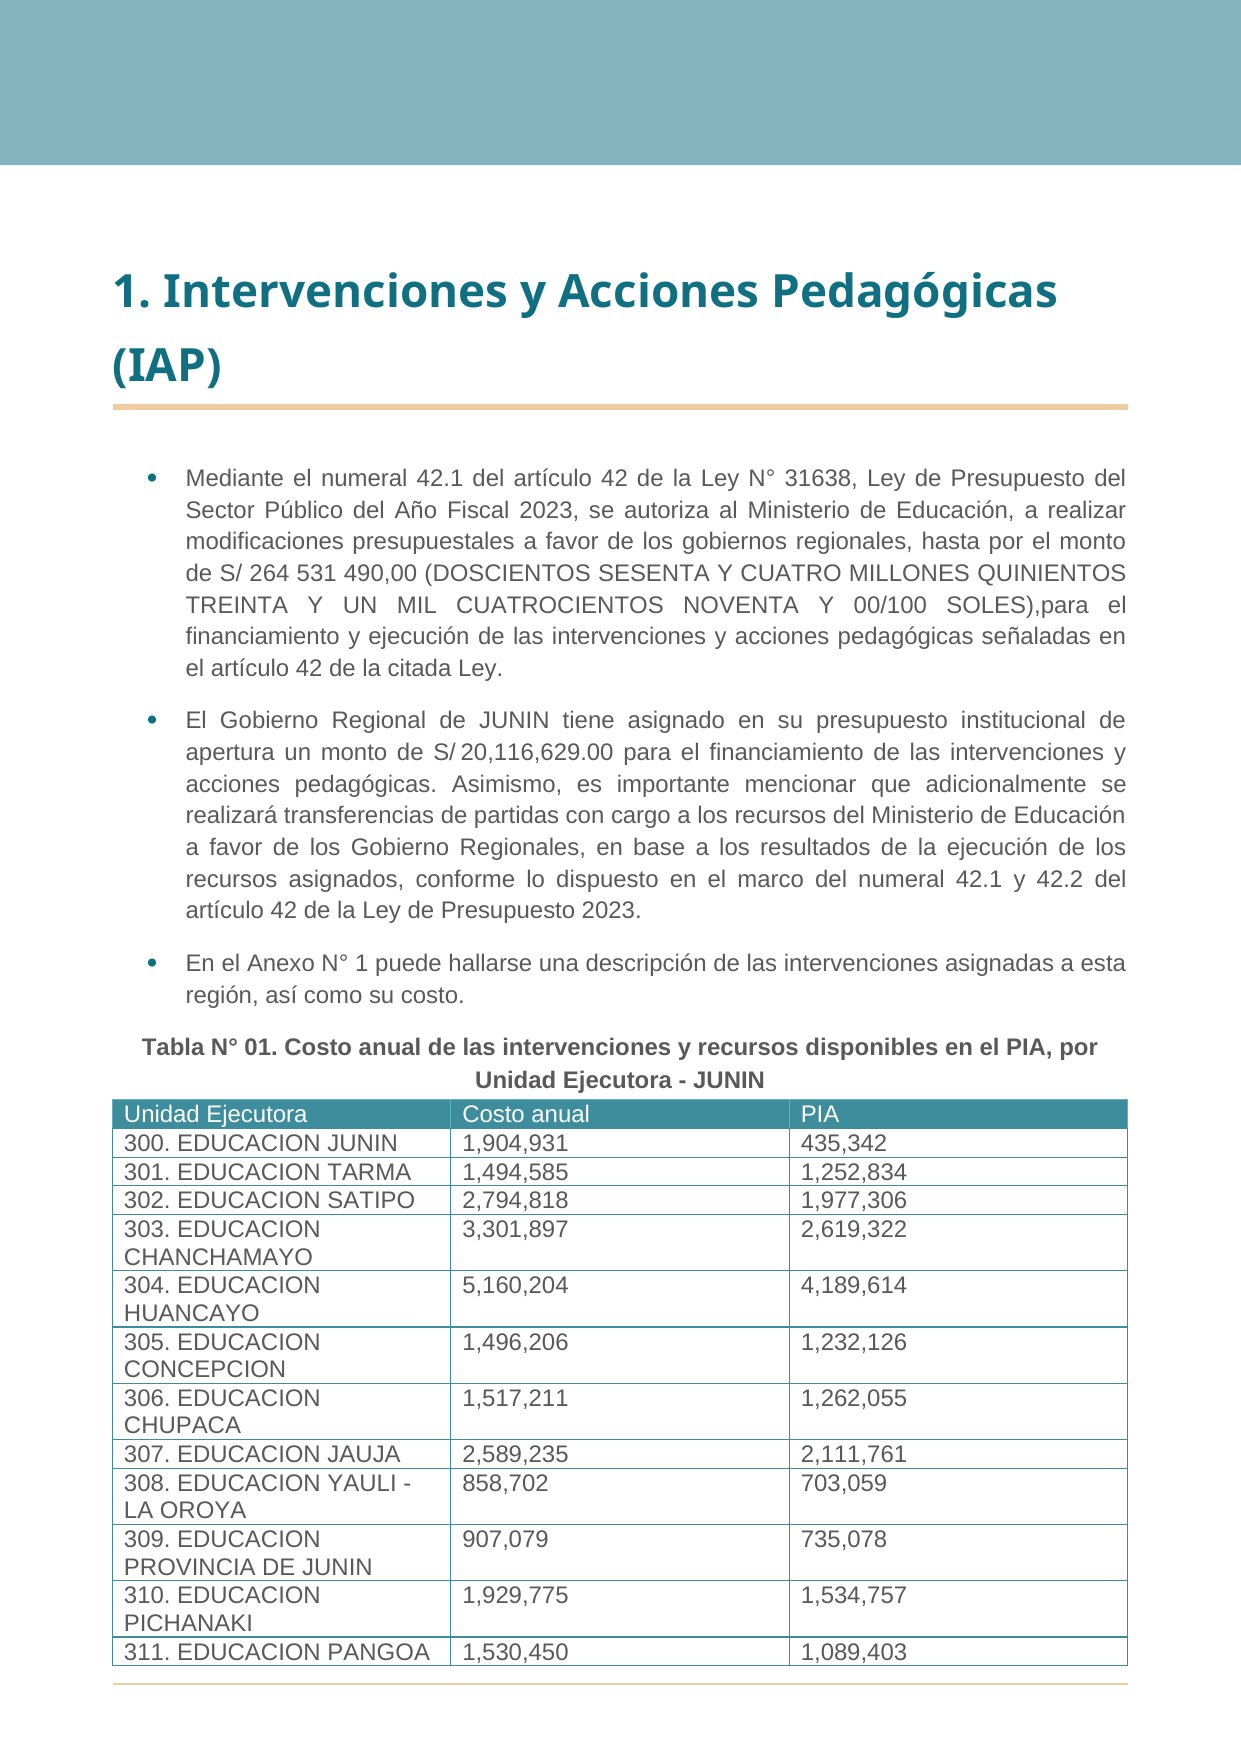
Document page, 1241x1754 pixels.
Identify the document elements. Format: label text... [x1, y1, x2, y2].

table_cell 3,301,897 [451, 1215, 789, 1270]
table_cell 1,262,055 [790, 1384, 1127, 1439]
table_cell 305. EDUCACION CONCEPCION [113, 1328, 450, 1383]
table_cell 310. EDUCACION PICHANAKI [113, 1581, 450, 1636]
table_cell 311. EDUCACION PANGOA [113, 1638, 450, 1665]
table_cell 5,160,204 [451, 1271, 789, 1326]
table_cell 302. EDUCACION SATIPO [113, 1186, 450, 1214]
table_cell 435,342 [790, 1129, 1127, 1157]
table_cell 307. EDUCACION JAUJA [113, 1440, 450, 1468]
table_cell 703,059 [790, 1469, 1127, 1524]
table_header PIA [790, 1100, 1127, 1128]
table_cell 1,494,585 [451, 1158, 789, 1185]
table_cell 304. EDUCACION HUANCAYO [113, 1271, 450, 1326]
table_cell 1,929,775 [451, 1581, 789, 1636]
table_cell 1,496,206 [451, 1328, 789, 1383]
table_header Unidad Ejecutora [113, 1100, 450, 1128]
table_cell 1,534,757 [790, 1581, 1127, 1636]
list El Gobierno Regional de JUNIN tiene asignado en su presupuesto institucional de apertura un monto de S/ 20,116,629.00 para el financiamiento de las intervenciones y acciones pedagógicas. Asimismo, es importante mencionar que adicionalmente se realizará transferencias de partidas con cargo a los recursos del Ministerio de Educación a favor de los Gobierno Regionales, en base a los resultados de la ejecución de los recursos asignados, conforme lo dispuesto en el marco del numeral 42.1 y 42.2 del artículo 42 de la Ley de Presupuesto 2023. [148, 706, 1128, 924]
text Tabla N° 01. Costo anual de las intervenciones y recursos disponibles en el PIA, por Unidad Ejecutora - JUNIN [112, 1033, 1128, 1094]
table_cell 301. EDUCACION TARMA [113, 1158, 450, 1185]
table_cell 1,530,450 [451, 1638, 789, 1665]
table_cell 303. EDUCACION CHANCHAMAYO [113, 1215, 450, 1270]
table_cell 1,089,403 [790, 1638, 1127, 1665]
list Mediante el numeral 42.1 del artículo 42 de la Ley N° 31638, Ley de Presupuesto del Sector Público del Año Fiscal 2023, se autoriza al Ministerio de Educación, a realizar modificaciones presupuestales a favor de los gobiernos regionales, hasta por el monto de S/ 264 531 490,00 (DOSCIENTOS SESENTA Y CUATRO MILLONES QUINIENTOS TREINTA Y UN MIL CUATROCIENTOS NOVENTA Y 00/100 SOLES),para el financiamiento y ejecución de las intervenciones y acciones pedagógicas señaladas en el artículo 42 de la citada Ley. [148, 464, 1128, 682]
table_cell 2,619,322 [790, 1215, 1127, 1270]
table_cell 2,589,235 [451, 1440, 789, 1468]
table_cell 306. EDUCACION CHUPACA [113, 1384, 450, 1439]
table_cell 1,517,211 [451, 1384, 789, 1439]
table_cell 4,189,614 [790, 1271, 1127, 1326]
table_cell 858,702 [451, 1469, 789, 1524]
table_cell 2,794,818 [451, 1186, 789, 1214]
table_cell 907,079 [451, 1525, 789, 1580]
table_cell 308. EDUCACION YAULI - LA OROYA [113, 1469, 450, 1524]
list En el Anexo N° 1 puede hallarse una descripción de las intervenciones asignadas a esta región, así como su costo. [148, 949, 1128, 1008]
table_cell 735,078 [790, 1525, 1127, 1580]
table_cell 2,111,761 [790, 1440, 1127, 1468]
table_header Costo anual [451, 1100, 789, 1128]
table_cell 1,904,931 [451, 1129, 789, 1157]
subtitle 1. Intervenciones y Acciones Pedagógicas (IAP) [112, 258, 1128, 410]
table_cell 1,232,126 [790, 1328, 1127, 1383]
table_cell 1,252,834 [790, 1158, 1127, 1185]
table_cell 309. EDUCACION PROVINCIA DE JUNIN [113, 1525, 450, 1580]
table_cell 1,977,306 [790, 1186, 1127, 1214]
table_cell 300. EDUCACION JUNIN [113, 1129, 450, 1157]
